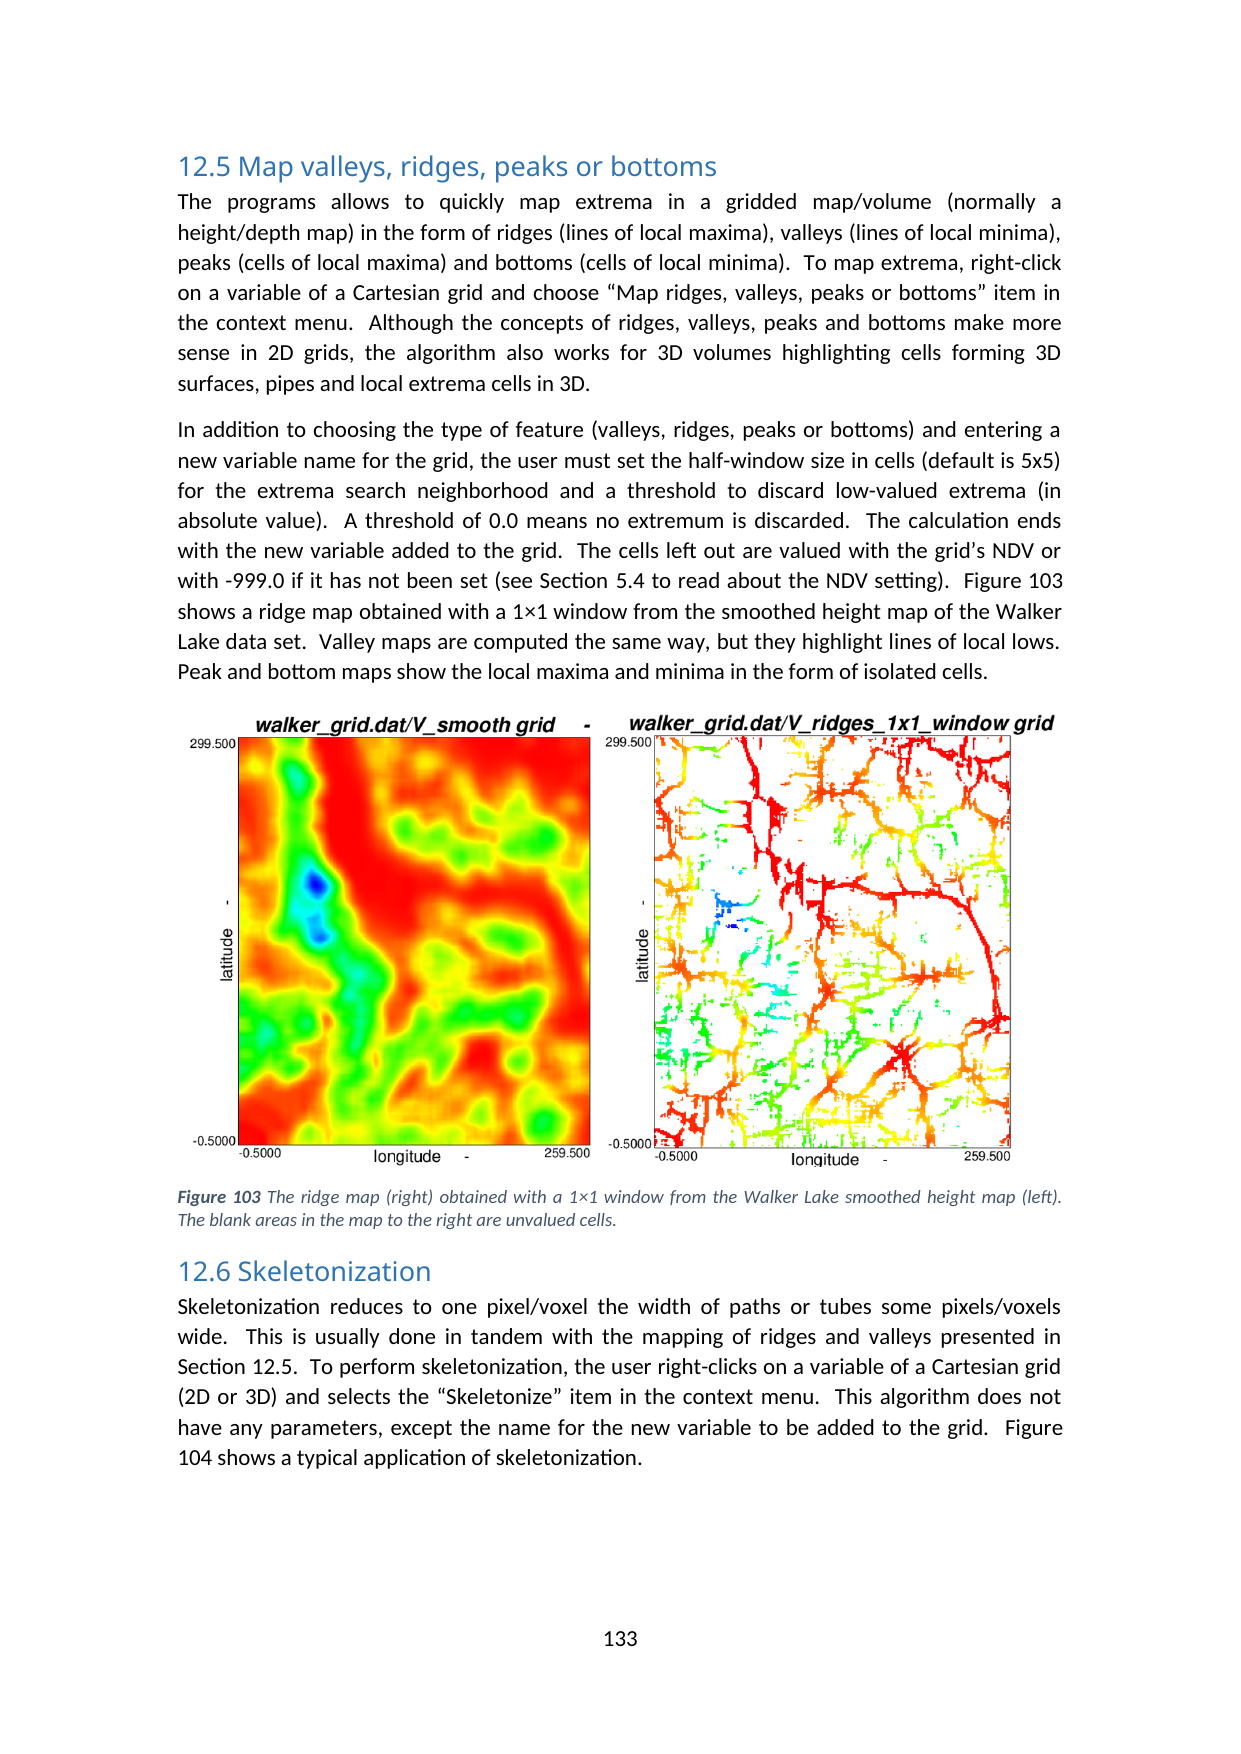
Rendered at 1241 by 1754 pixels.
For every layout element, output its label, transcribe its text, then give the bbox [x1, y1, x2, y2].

text Figure 103 The ridge map (right) obtained with a 1×1 window from the Walker Lake smoothed height map (left). The blank areas in the map to the right are unvalued cells. [177, 1185, 1063, 1231]
text The programs allows to quickly map extrema in a gridded map/volume (normally a height/depth map) in the form of ridges (lines of local maxima), valleys (lines of local minima), peaks (cells of local maxima) and bottoms (cells of local minima). To map extrema, right-click on a variable of a Cartesian grid and choose “Map ridges, valleys, peaks or bottoms” item in the context menu. Although the concepts of ridges, valleys, peaks and bottoms make more sense in 2D grids, the algorithm also works for 3D volumes highlighting cells forming 3D surfaces, pipes and local extrema cells in 3D. [177, 187, 1063, 397]
subtitle Map valleys, ridges, peaks or bottoms [177, 148, 1063, 184]
picture [177, 704, 1065, 1167]
text In addition to choosing the type of feature (valleys, ridges, peaks or bottoms) and entering a new variable name for the grid, the user must set the half-window size in cells (default is 5x5) for the extrema search neighborhood and a threshold to discard low-valued extrema (in absolute value). A threshold of 0.0 means no extremum is discarded. The calculation ends with the new variable added to the grid. The cells left out are valued with the grid’s NDV or with -999.0 if it has not been set (see Section 5.4 to read about the NDV setting). Figure 103 shows a ridge map obtained with a 1×1 window from the smoothed height map of the Walker Lake data set. Valley maps are computed the same way, but they highlight lines of local lows. Peak and bottom maps show the local maxima and minima in the form of isolated cells. [177, 416, 1063, 685]
text Skeletonization reduces to one pixel/voxel the width of paths or tubes some pixels/voxels wide. This is usually done in tandem with the mapping of ridges and valleys presented in Section 12.5. To perform skeletonization, the user right-clicks on a variable of a Cartesian grid (2D or 3D) and selects the “Skeletonize” item in the context menu. This algorithm does not have any parameters, except the name for the new variable to be added to the grid. Figure 104 shows a typical application of skeletonization. [177, 1292, 1063, 1471]
subtitle Skeletonization [177, 1252, 1063, 1289]
